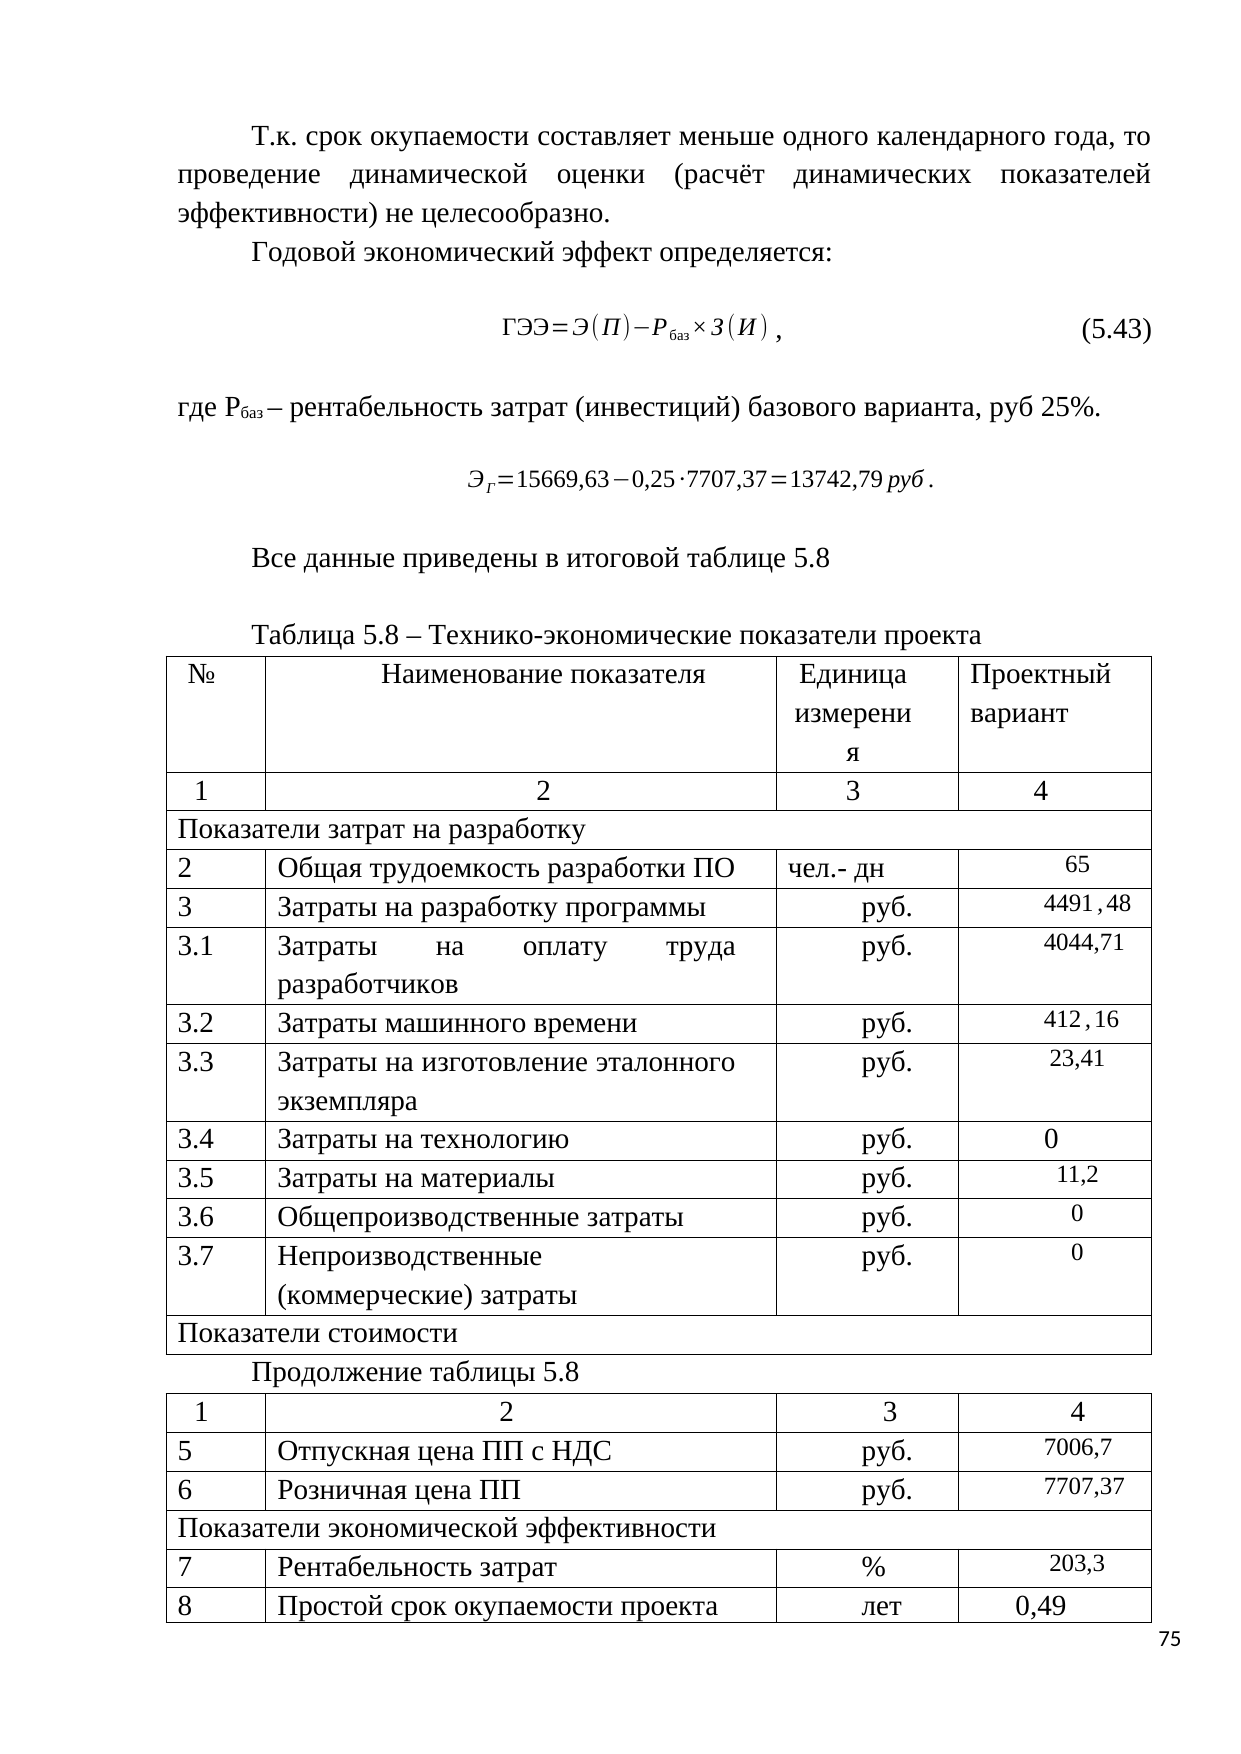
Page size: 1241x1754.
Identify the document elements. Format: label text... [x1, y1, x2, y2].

table_cell Затраты на оплату труда разработчиков [266, 928, 776, 1004]
table_header 3 [777, 1394, 958, 1432]
table_cell [959, 1238, 1151, 1314]
table_header 2 [266, 1394, 776, 1432]
table_cell чел.- дн [777, 850, 958, 888]
table_cell 3.4 [167, 1122, 265, 1159]
text Таблица 5.8 – Технико-экономические показатели проекта [177, 617, 1152, 651]
table_cell [959, 1199, 1151, 1237]
table_cell 3.7 [167, 1238, 265, 1314]
table_cell Затраты на материалы [266, 1161, 776, 1198]
table_cell руб. [777, 1238, 958, 1314]
text Годовой экономический эффект определяется: [177, 234, 1152, 267]
table_cell руб. [777, 1005, 958, 1043]
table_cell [266, 1588, 776, 1622]
table_cell руб. [777, 1161, 958, 1198]
table_cell руб. [777, 1433, 958, 1471]
table_cell 5 [167, 1433, 265, 1471]
table_cell Затраты на разработку программы [266, 889, 776, 927]
table_cell 0,49 [959, 1588, 1151, 1622]
table_cell 3.6 [167, 1199, 265, 1237]
text Все данные приведены в итоговой таблице 5.8 [177, 540, 1152, 573]
table_cell руб. [777, 1044, 958, 1121]
table_cell руб. [777, 1199, 958, 1237]
table_cell Показатели экономической эффективности [167, 1511, 1151, 1548]
text Т.к. срок окупаемости составляет меньше одного календарного года, то проведение динамической оценки (расчёт динамических показателей эффективности) не целесообразно. [177, 118, 1152, 229]
table_cell 3 [167, 889, 265, 927]
table_cell Общая трудоемкость разработки ПО [266, 850, 776, 888]
table_cell Непроизводственные (коммерческие) затраты [266, 1238, 776, 1314]
table_cell лет [777, 1588, 958, 1622]
table_cell 3.2 [167, 1005, 265, 1043]
table_header 4 [959, 1394, 1151, 1432]
table_cell Розничная цена ПП [266, 1472, 776, 1509]
table_cell 1 [167, 773, 265, 810]
table_cell Отпускная цена ПП с НДС [266, 1433, 776, 1471]
table_cell 2 [167, 850, 265, 888]
table_cell [959, 928, 1151, 1004]
table_cell Затраты на изготовление эталонного экземпляра [266, 1044, 776, 1121]
table_cell 7 [167, 1550, 265, 1587]
table_cell [959, 1005, 1151, 1043]
table_cell Затраты машинного времени [266, 1005, 776, 1043]
table_cell 8 [167, 1588, 265, 1622]
table_cell [959, 1472, 1151, 1509]
table_cell [959, 1550, 1151, 1587]
text где Рбаз – рентабельность затрат (инвестиций) базового варианта, руб 25%. [177, 389, 1152, 422]
table_header Проектный вариант [959, 657, 1151, 772]
table_cell 2 [266, 773, 776, 810]
table_cell 0 [959, 1122, 1151, 1159]
table_header 1 [167, 1394, 265, 1432]
table_cell 3.3 [167, 1044, 265, 1121]
table_cell [959, 1433, 1151, 1471]
table_cell % [777, 1550, 958, 1587]
table_cell 4 [959, 773, 1151, 810]
table_cell [959, 889, 1151, 927]
table_header Наименование показателя [266, 657, 776, 772]
table_cell руб. [777, 1472, 958, 1509]
table_cell 3.5 [167, 1161, 265, 1198]
table_cell руб. [777, 1122, 958, 1159]
text , (5.43) [177, 311, 1152, 345]
table_cell Показатели затрат на разработку [167, 811, 1151, 849]
table_header № [167, 657, 265, 772]
table_cell [959, 1161, 1151, 1198]
table_cell Показатели стоимости [167, 1316, 1151, 1353]
table_header Единица измерения [777, 657, 958, 772]
table_cell [959, 1044, 1151, 1121]
table_cell 3 [777, 773, 958, 810]
text Продолжение таблицы 5.8 [177, 1355, 1152, 1388]
table_cell Затраты на технологию [266, 1122, 776, 1159]
table_cell 3.1 [167, 928, 265, 1004]
table_cell Рентабельность затрат [266, 1550, 776, 1587]
table_cell руб. [777, 889, 958, 927]
table_cell Общепроизводственные затраты [266, 1199, 776, 1237]
table_cell руб. [777, 928, 958, 1004]
table_cell 6 [167, 1472, 265, 1509]
table_cell [959, 850, 1151, 888]
